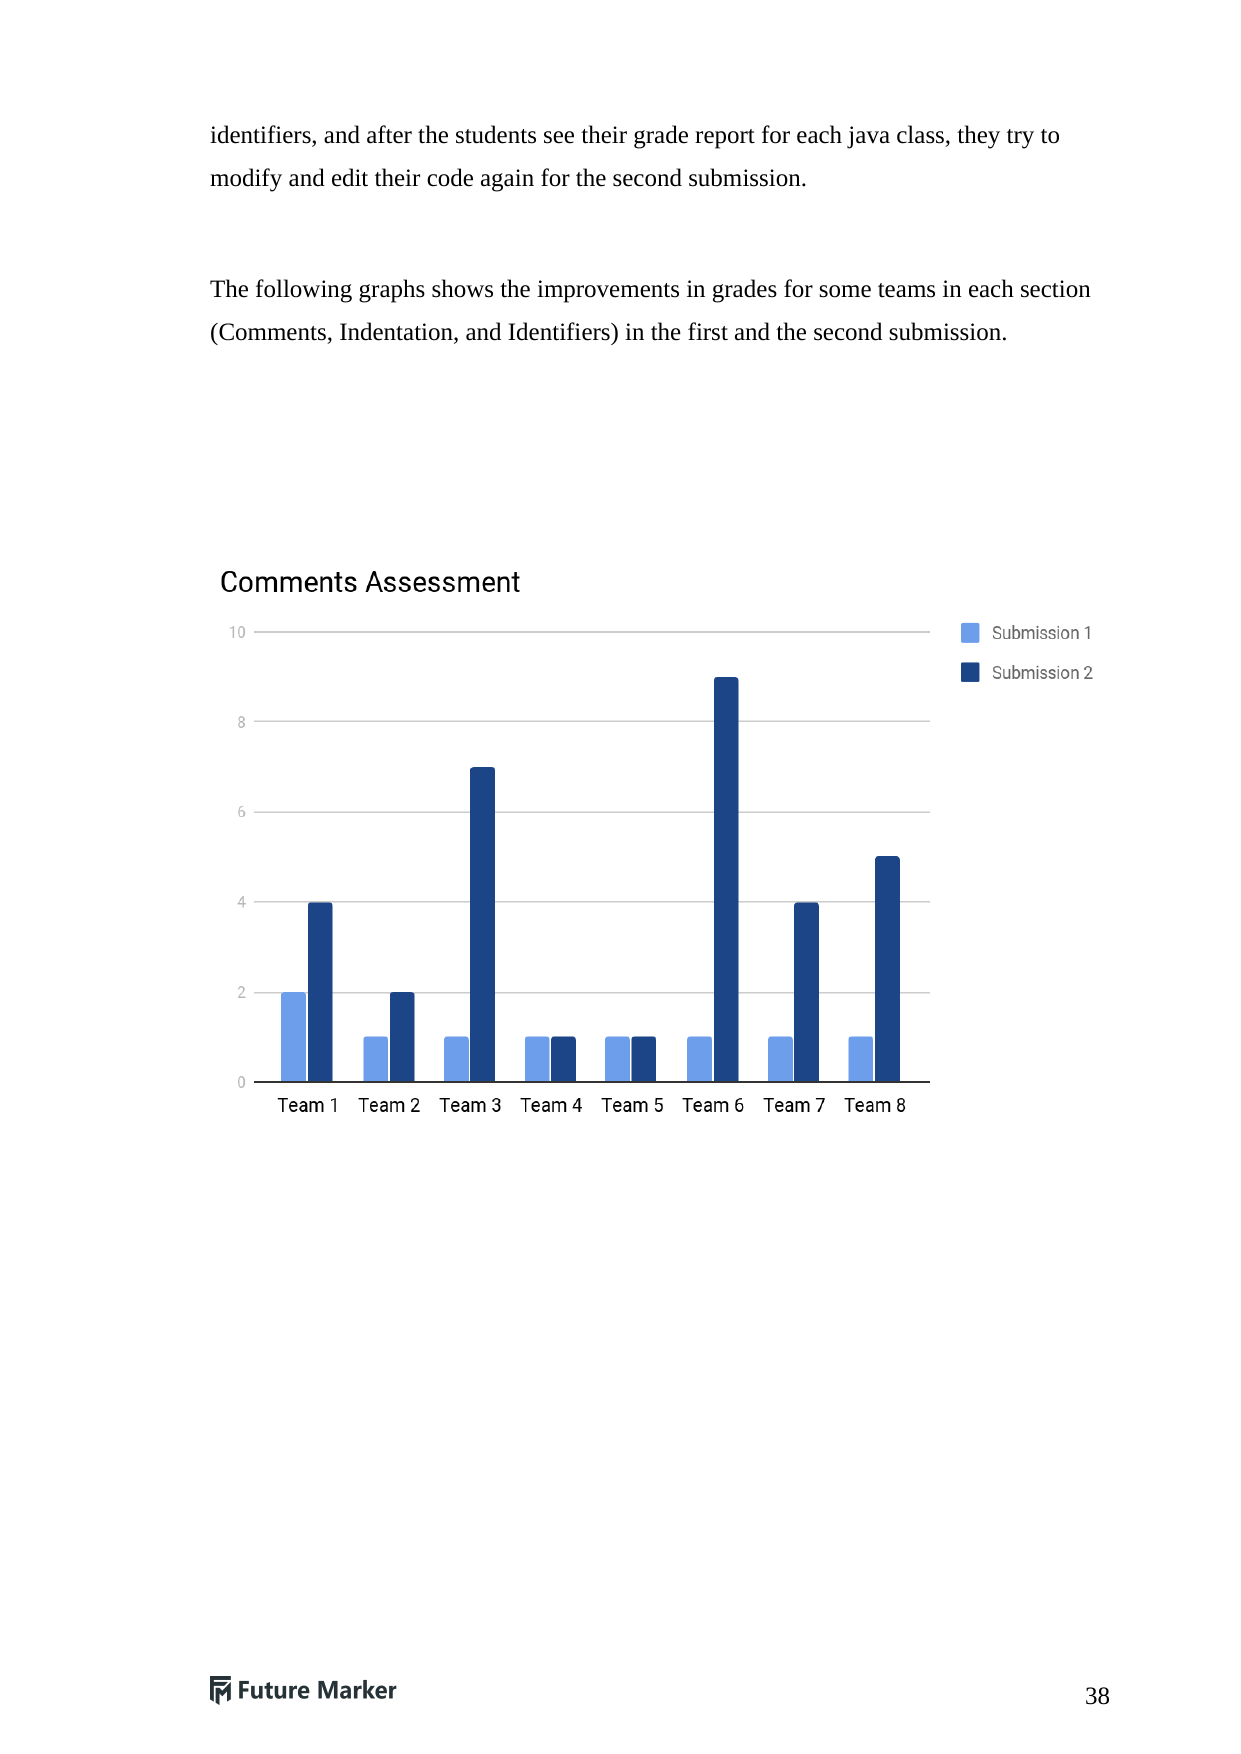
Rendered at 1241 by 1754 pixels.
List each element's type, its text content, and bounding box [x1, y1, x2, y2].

text The following graphs shows the improvements in grades for some teams in each section (Comments, Indentation, and Identifiers) in the first and the second submission. [210, 274, 1120, 346]
picture [210, 1676, 397, 1705]
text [210, 120, 1120, 192]
picture [191, 533, 1120, 1147]
